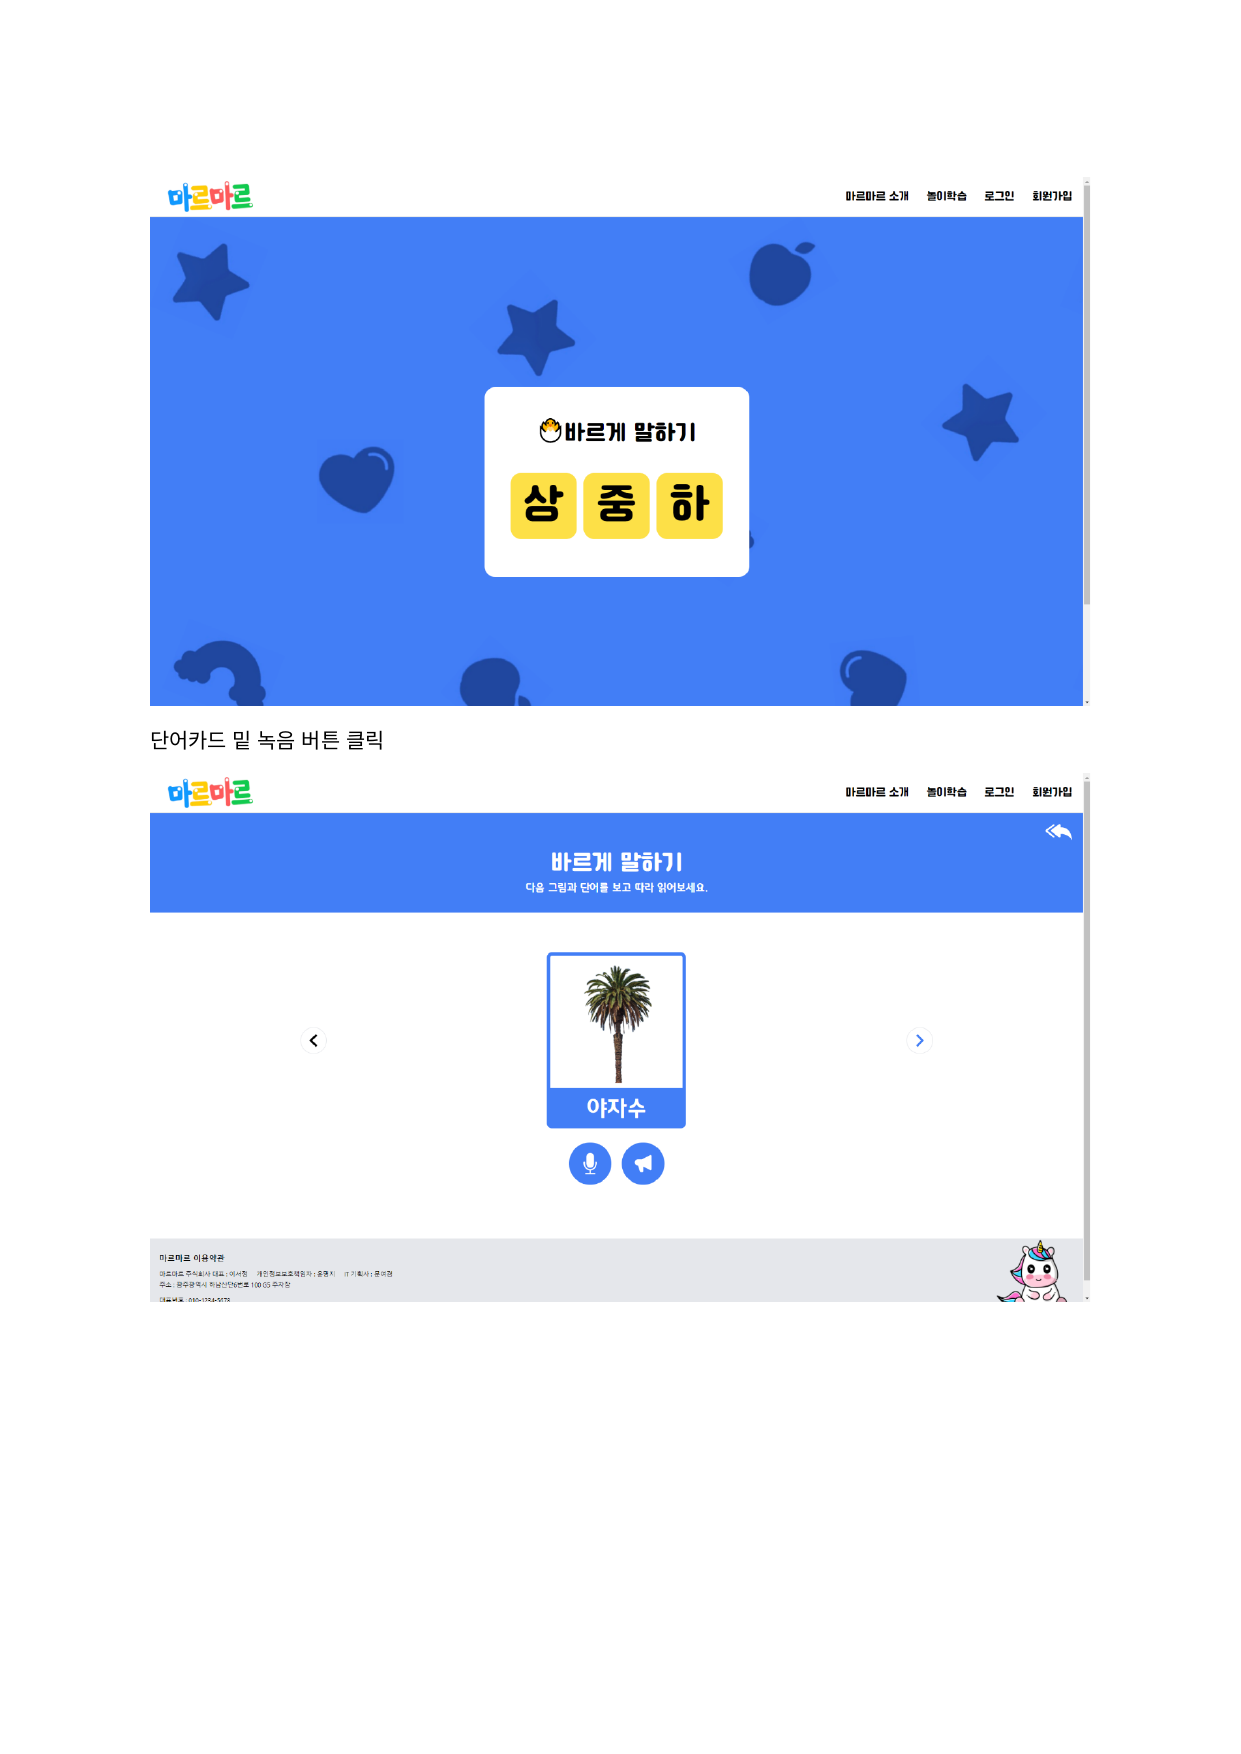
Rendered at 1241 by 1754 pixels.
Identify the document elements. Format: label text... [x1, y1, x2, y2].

picture [150, 773, 1091, 1302]
picture [150, 177, 1091, 706]
text 단어카드 밑 녹음 버튼 클릭 [150, 724, 1090, 754]
